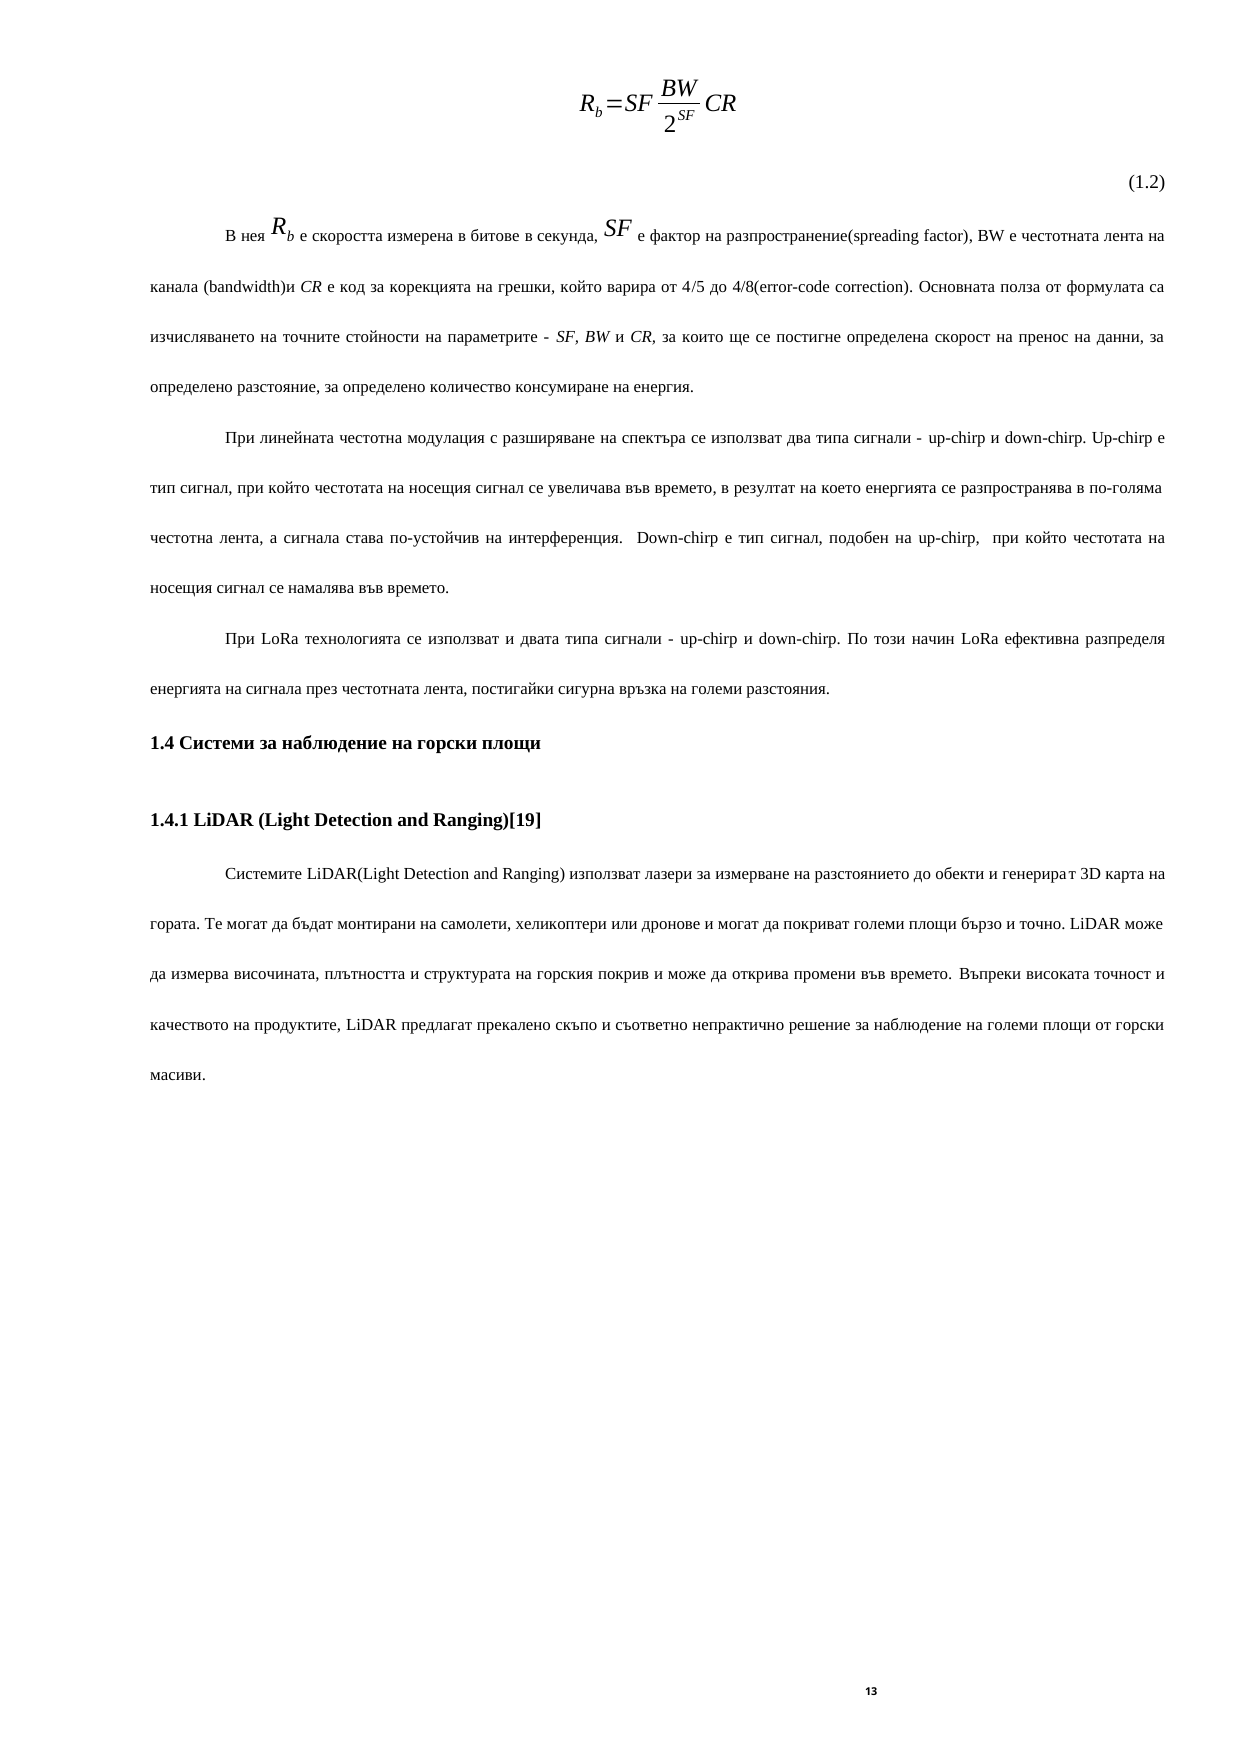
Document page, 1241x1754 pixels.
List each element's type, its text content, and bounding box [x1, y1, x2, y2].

list При LoRa технологията се използват и двата типа сигнали - up-chirp и down-chirp. По този начин LoRa ефективна разпределя енергията на сигнала през честотната лента, постигайки сигурна връзка на големи разстояния. [150, 614, 1165, 698]
list (1.2) [150, 154, 1165, 193]
list В нея е скоростта измерена в битове в секунда, е фактор на разпространение(spreading factor), BW е честотната лента на канала (bandwidth)и CR е код за корекцията на грешки, който варира от 4/5 до 4/8(error-code correction). Основната полза от формулата са изчисляването на точните стойности на параметрите - SF, BW и CR, за които ще се постигне определена скорост на пренос на данни, за определено разстояние, за определено количество консумиране на енергия. [150, 212, 1165, 396]
list 1.4.1 LiDAR (Light Detection and Ranging)[19] [150, 792, 1165, 830]
list При линейната честотна модулация с разширяване на спектъра се използват два типа сигнали - up-chirp и down-chirp. Up-chirp е тип сигнал, при който честотата на носещия сигнал се увеличава във времето, в резултат на което енергията се разпространява в по-голяма честотна лента, а сигнала става по-устойчив на интерференция. Down-chirp е тип сигнал, подобен на up-chirp, при който честотата на носещия сигнал се намалява във времето. [150, 413, 1165, 598]
list Системите LiDAR(Light Detection and Ranging) използват лазери за измерване на разстоянието до обекти и генерират 3D карта на гората. Те могат да бъдат монтирани на самолети, хеликоптери или дронове и могат да покриват големи площи бързо и точно. LiDAR може да измерва височината, плътността и структурата на горския покрив и може да открива промени във времето. Въпреки високата точност и качеството на продуктите, LiDAR предлагат прекалено скъпо и съответно непрактично решение за наблюдение на големи площи от горски масиви. [150, 849, 1165, 1084]
list 1.4 Системи за наблюдение на горски площи [150, 715, 1165, 753]
